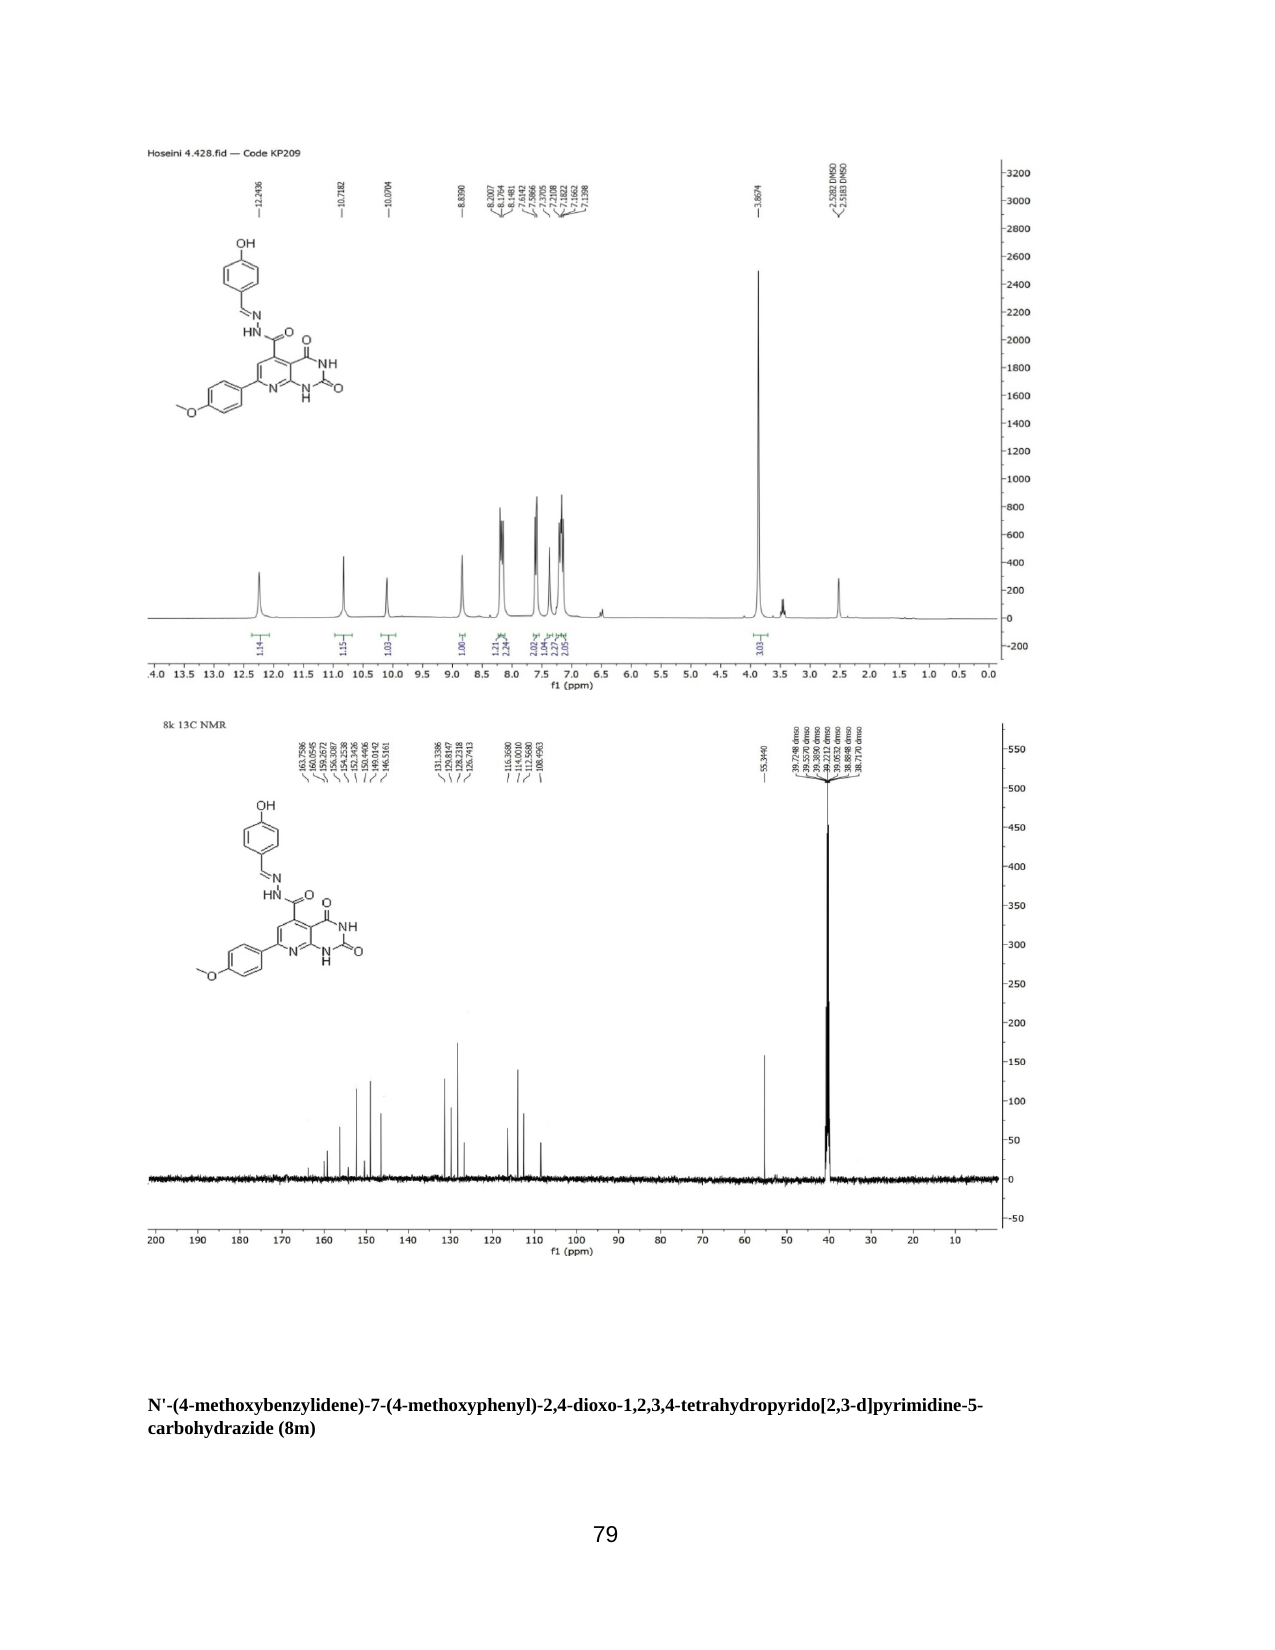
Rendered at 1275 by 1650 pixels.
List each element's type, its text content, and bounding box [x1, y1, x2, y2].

text N'-(4-methoxybenzylidene)-7-(4-methoxyphenyl)-2,4-dioxo-1,2,3,4-tetrahydropyrido[2,3-d]pyrimidine-5-carbohydrazide (8m) [148, 1394, 1063, 1439]
picture [147, 147, 1058, 690]
picture [147, 708, 1058, 1256]
